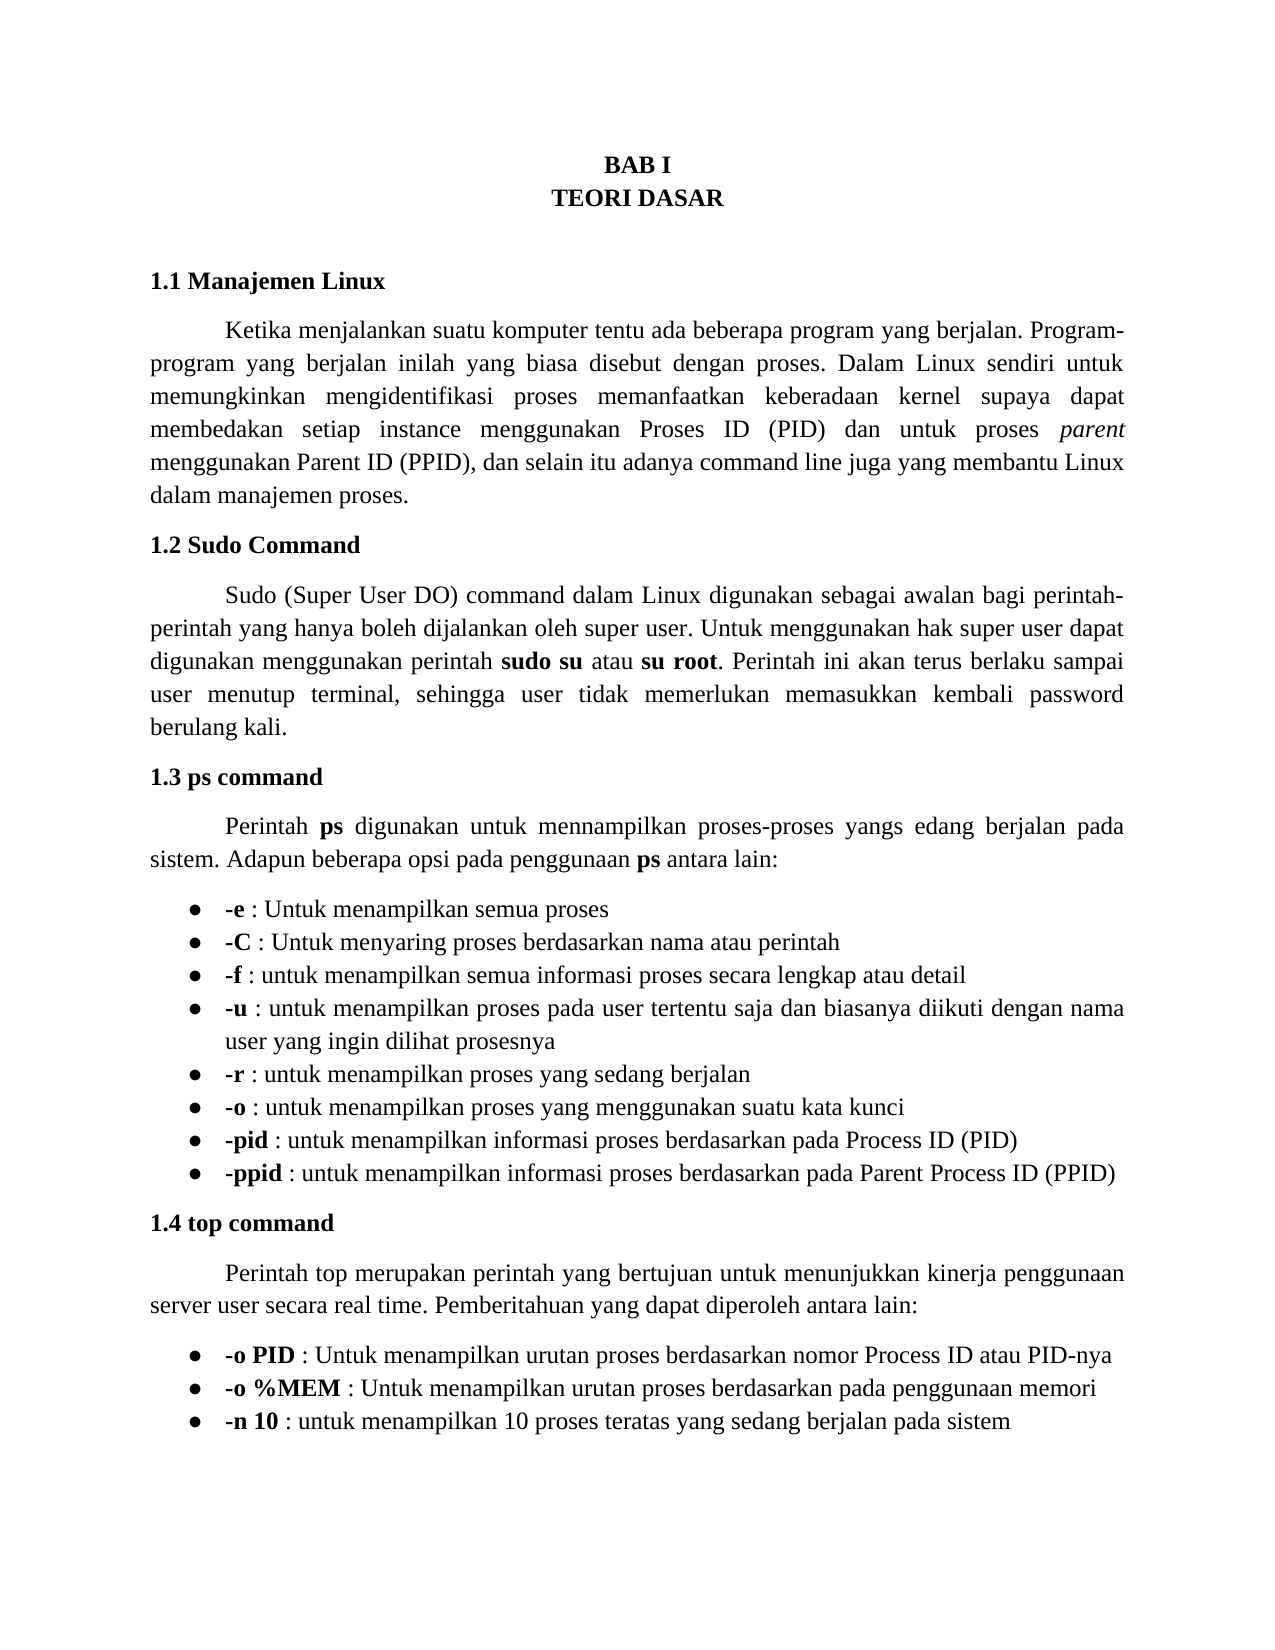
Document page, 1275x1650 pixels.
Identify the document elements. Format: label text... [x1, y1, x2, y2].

text Perintah top merupakan perintah yang bertujuan untuk menunjukkan kinerja penggunaan server user secara real time. Pemberitahuan yang dapat diperoleh antara lain: [150, 1258, 1125, 1319]
text 1.2 Sudo Command [150, 530, 1125, 559]
list -o %MEM : Untuk menampilkan urutan proses berdasarkan pada penggunaan memori [187, 1373, 1125, 1402]
text 1.1 Manajemen Linux [150, 266, 1125, 294]
list -u : untuk menampilkan proses pada user tertentu saja dan biasanya diikuti dengan nama user yang ingin dilihat prosesnya [187, 993, 1125, 1055]
text Ketika menjalankan suatu komputer tentu ada beberapa program yang berjalan. Program-program yang berjalan inilah yang biasa disebut dengan proses. Dalam Linux sendiri untuk memungkinkan mengidentifikasi proses memanfaatkan keberadaan kernel supaya dapat membedakan setiap instance menggunakan Proses ID (PID) dan untuk proses parent menggunakan Parent ID (PPID), dan selain itu adanya command line juga yang membantu Linux dalam manajemen proses. [150, 315, 1125, 509]
text Sudo (Super User DO) command dalam Linux digunakan sebagai awalan bagi perintah-perintah yang hanya boleh dijalankan oleh super user. Untuk menggunakan hak super user dapat digunakan menggunakan perintah sudo su atau su root. Perintah ini akan terus berlaku sampai user menutup terminal, sehingga user tidak memerlukan memasukkan kembali password berulang kali. [150, 580, 1125, 741]
list -pid : untuk menampilkan informasi proses berdasarkan pada Process ID (PID) [187, 1125, 1125, 1154]
text 1.3 ps command [150, 762, 1125, 790]
list -o : untuk menampilkan proses yang menggunakan suatu kata kunci [187, 1092, 1125, 1121]
list -f : untuk menampilkan semua informasi proses secara lengkap atau detail [187, 960, 1125, 989]
list -o PID : Untuk menampilkan urutan proses berdasarkan nomor Process ID atau PID-nya [187, 1340, 1125, 1369]
list -e : Untuk menampilkan semua proses [187, 894, 1125, 923]
list -C : Untuk menyaring proses berdasarkan nama atau perintah [187, 927, 1125, 956]
list -n 10 : untuk menampilkan 10 proses teratas yang sedang berjalan pada sistem [187, 1406, 1125, 1435]
text 1.4 top command [150, 1208, 1125, 1237]
text BAB I TEORI DASAR [150, 150, 1125, 212]
text Perintah ps digunakan untuk mennampilkan proses-proses yangs edang berjalan pada sistem. Adapun beberapa opsi pada penggunaan ps antara lain: [150, 811, 1125, 873]
list -ppid : untuk menampilkan informasi proses berdasarkan pada Parent Process ID (PPID) [187, 1158, 1125, 1187]
list -r : untuk menampilkan proses yang sedang berjalan [187, 1059, 1125, 1088]
